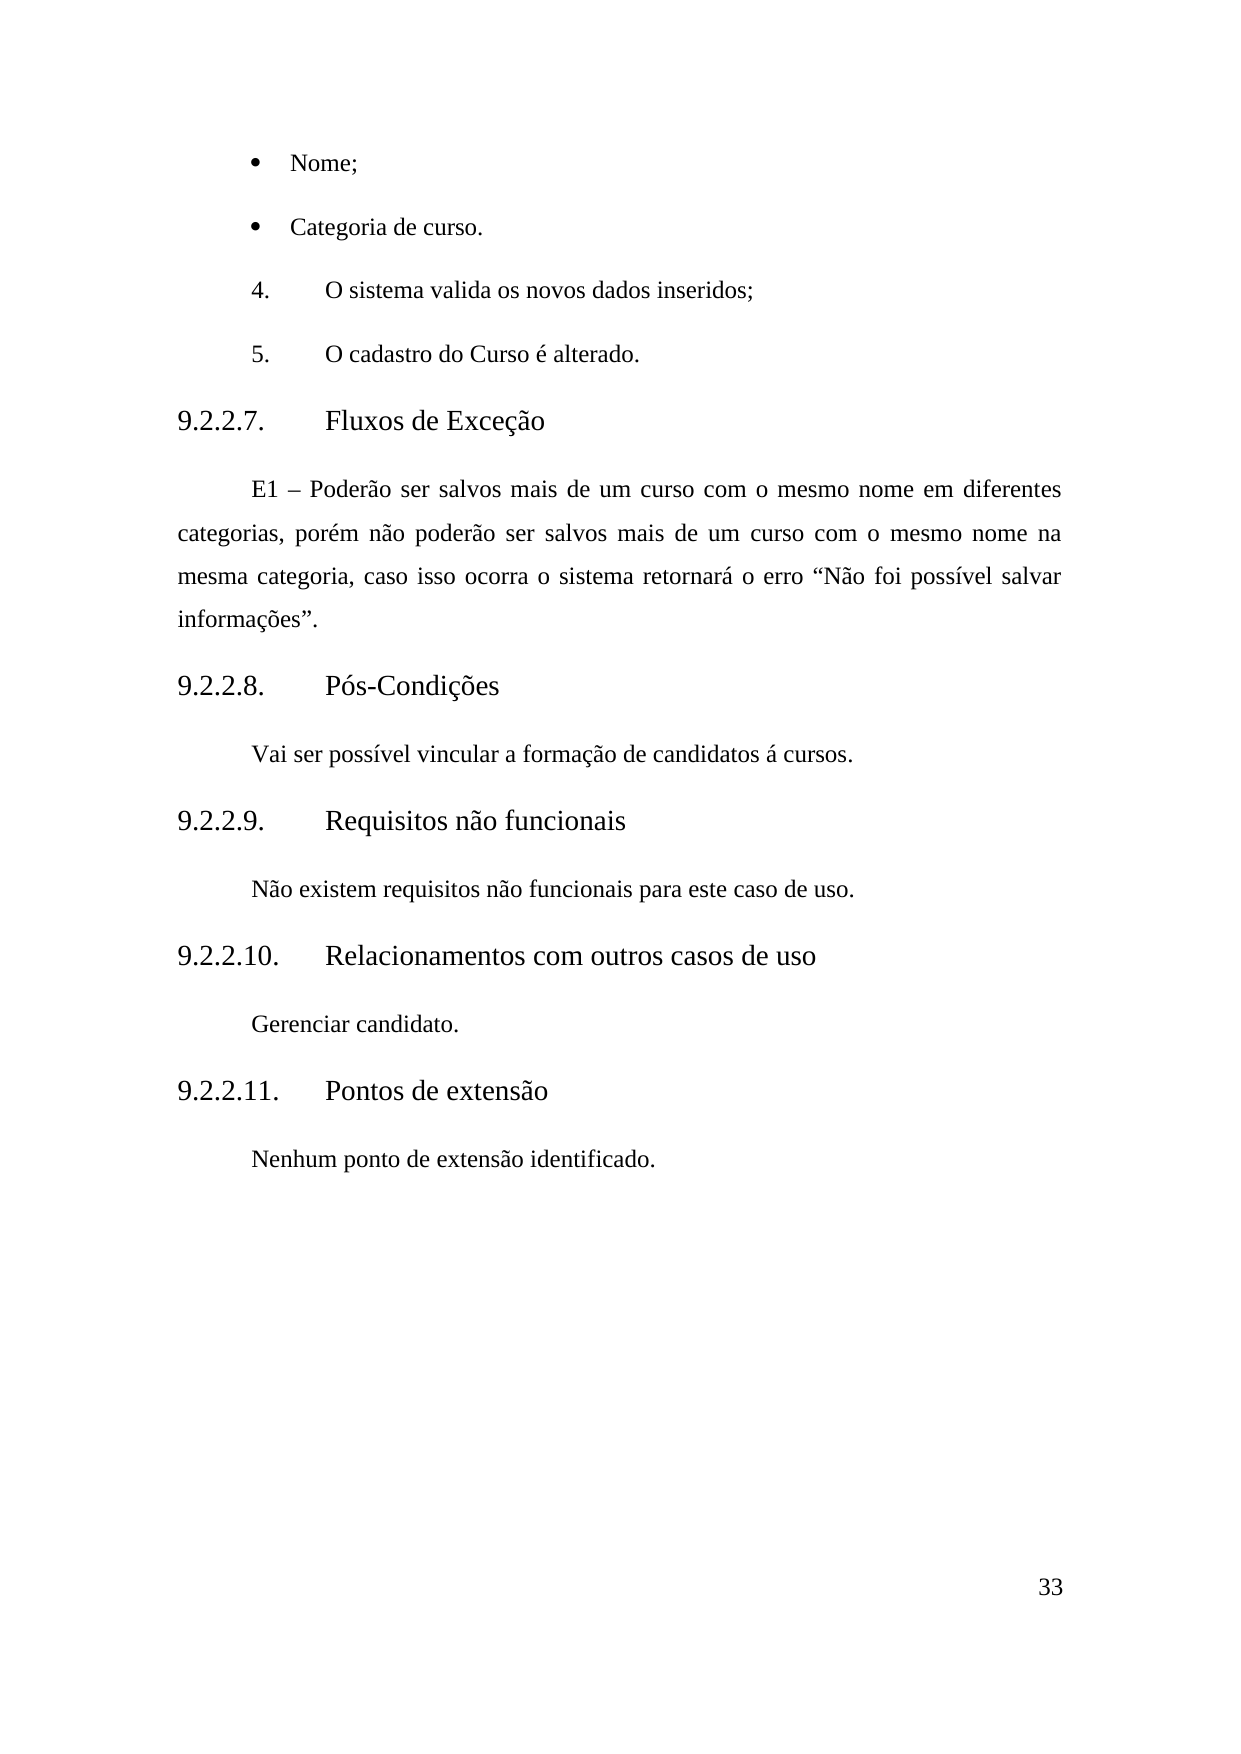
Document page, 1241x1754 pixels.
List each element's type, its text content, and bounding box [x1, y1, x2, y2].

text E1 – Poderão ser salvos mais de um curso com o mesmo nome em diferentes categorias, porém não poderão ser salvos mais de um curso com o mesmo nome na mesma categoria, caso isso ocorra o sistema retornará o erro “Não foi possível salvar informações”. [177, 474, 1063, 633]
list Pontos de extensão [177, 1073, 1063, 1107]
list Pós-Condições [177, 668, 1063, 701]
list Fluxos de Exceção [177, 403, 1063, 437]
list Nome; [177, 148, 1063, 176]
list O sistema valida os novos dados inseridos; [177, 276, 1063, 304]
text Nenhum ponto de extensão identificado. [177, 1144, 1063, 1173]
text Gerenciar candidato. [177, 1009, 1063, 1038]
text Vai ser possível vincular a formação de candidatos á cursos. [177, 739, 1063, 768]
list O cadastro do Curso é alterado. [177, 339, 1063, 368]
list Relacionamentos com outros casos de uso [177, 938, 1063, 972]
list Categoria de curso. [177, 212, 1063, 240]
text Não existem requisitos não funcionais para este caso de uso. [177, 874, 1063, 903]
list Requisitos não funcionais [177, 803, 1063, 837]
